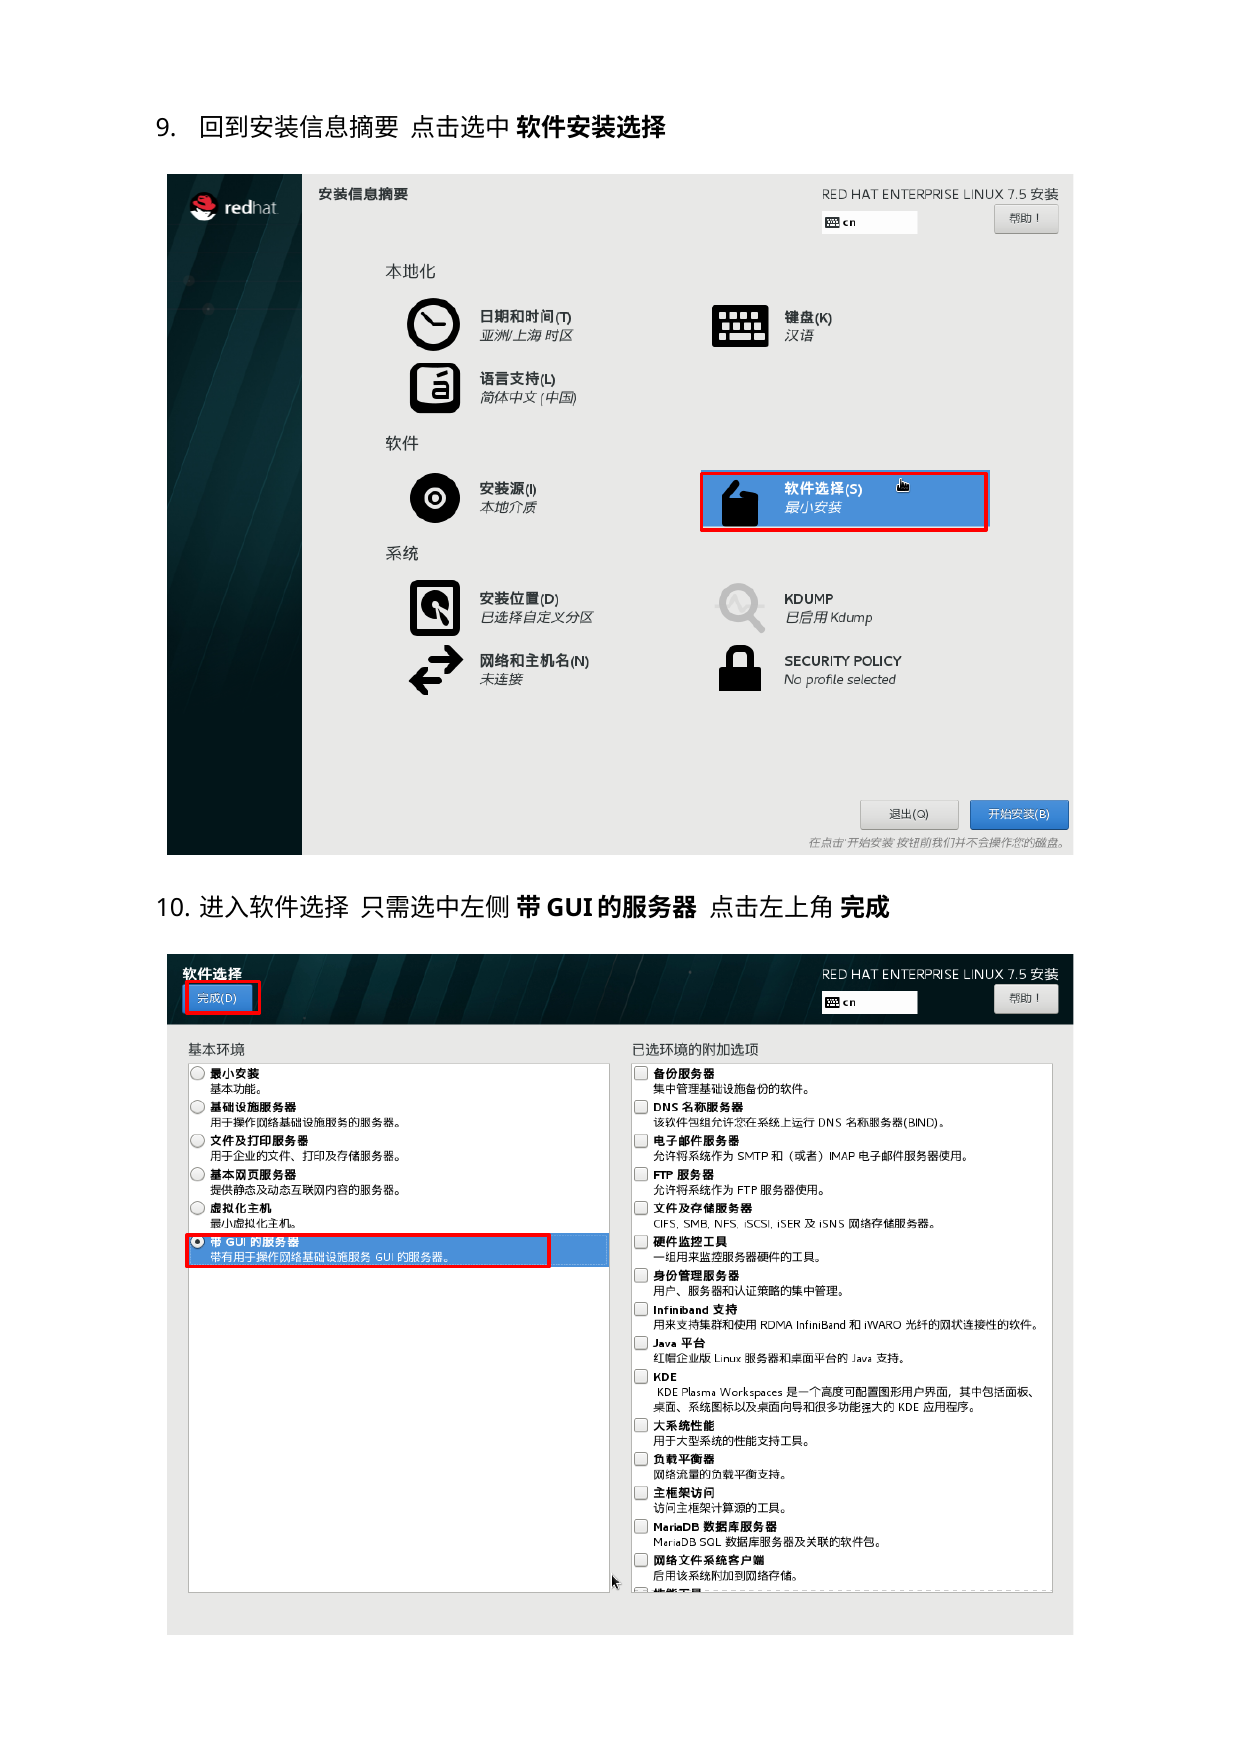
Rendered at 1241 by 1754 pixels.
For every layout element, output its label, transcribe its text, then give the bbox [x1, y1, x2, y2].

picture [167, 954, 1074, 1635]
title 进入软件选择 只需选中左侧 带GUI的服务器 点击左上角 完成 [155, 873, 1122, 938]
picture [167, 174, 1074, 855]
title 回到安装信息摘要 点击选中 软件安装选择 [155, 93, 1122, 158]
